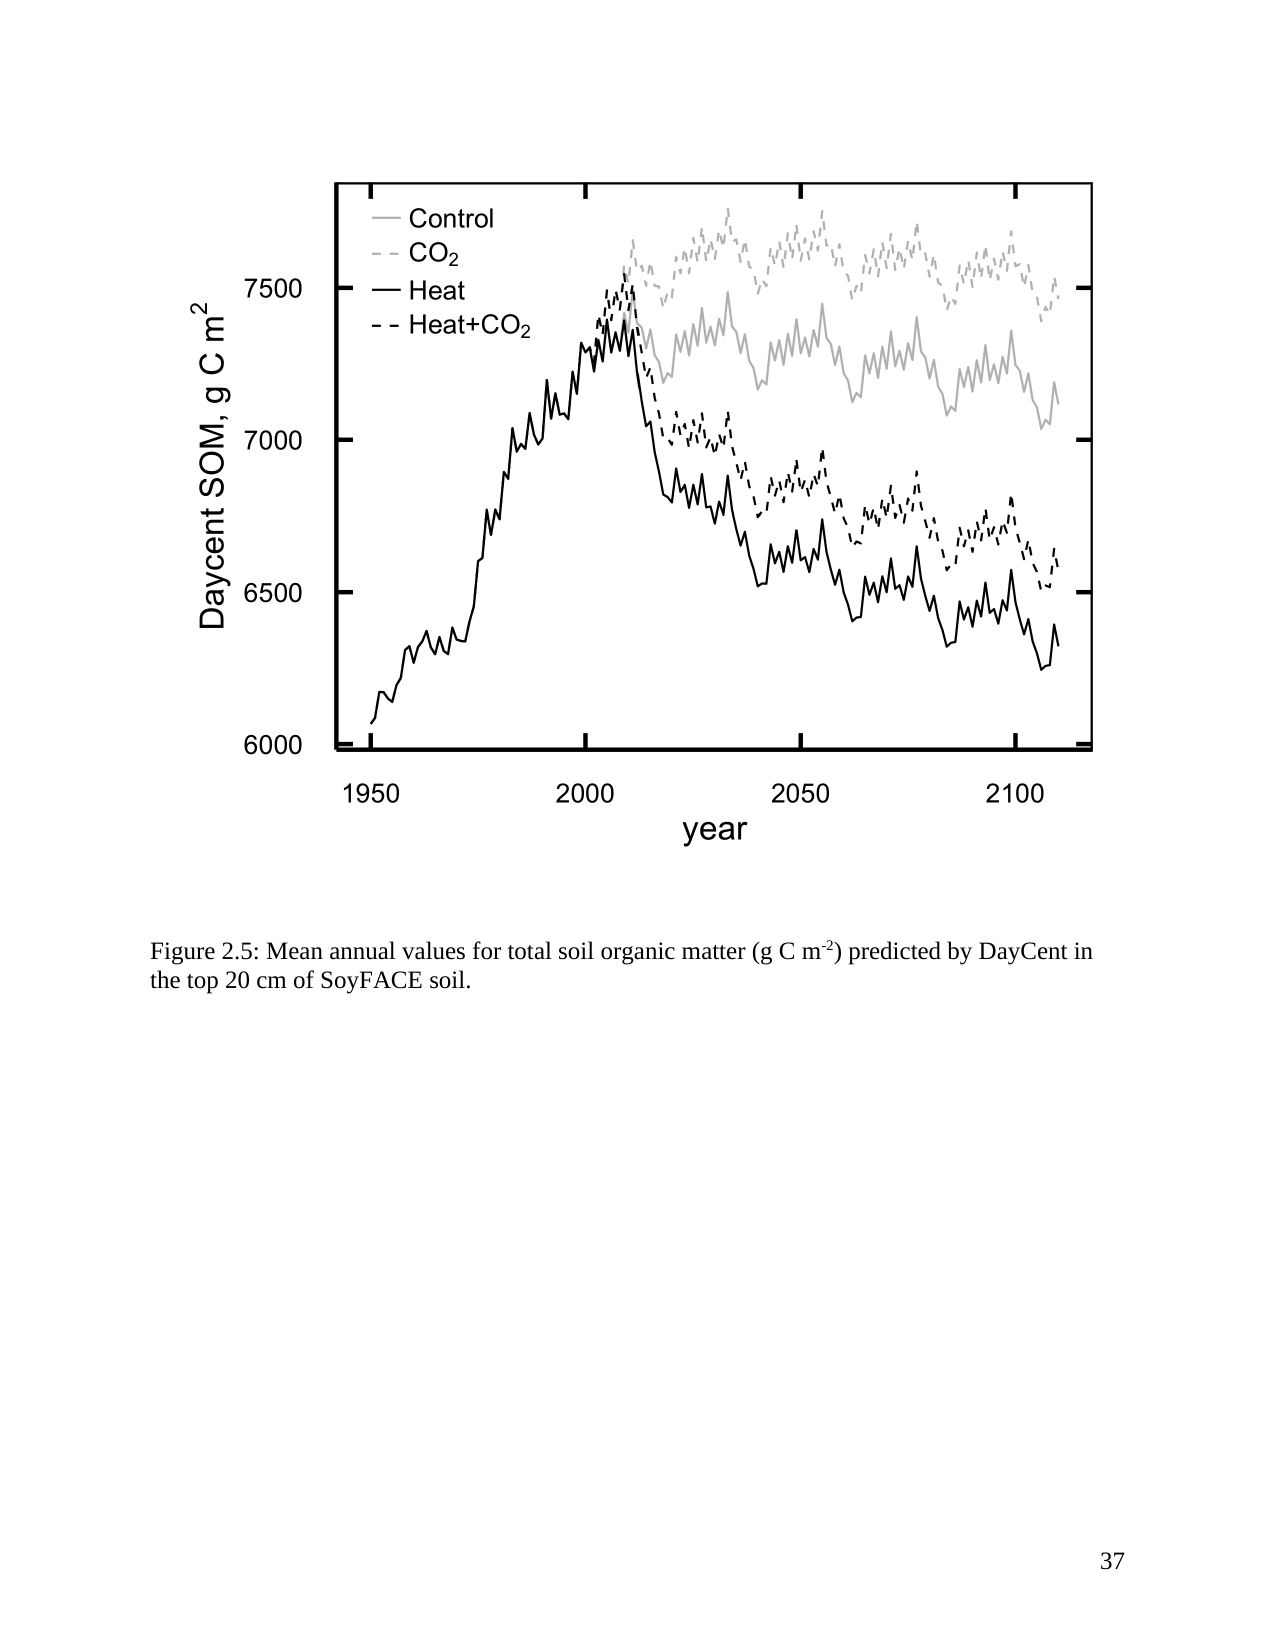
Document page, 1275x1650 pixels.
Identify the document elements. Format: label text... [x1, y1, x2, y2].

picture [150, 150, 1125, 879]
text Figure 2.5: Mean annual values for total soil organic matter (g C m-2) predicted by DayCent in the top 20 cm of SoyFACE soil. [150, 936, 1125, 994]
